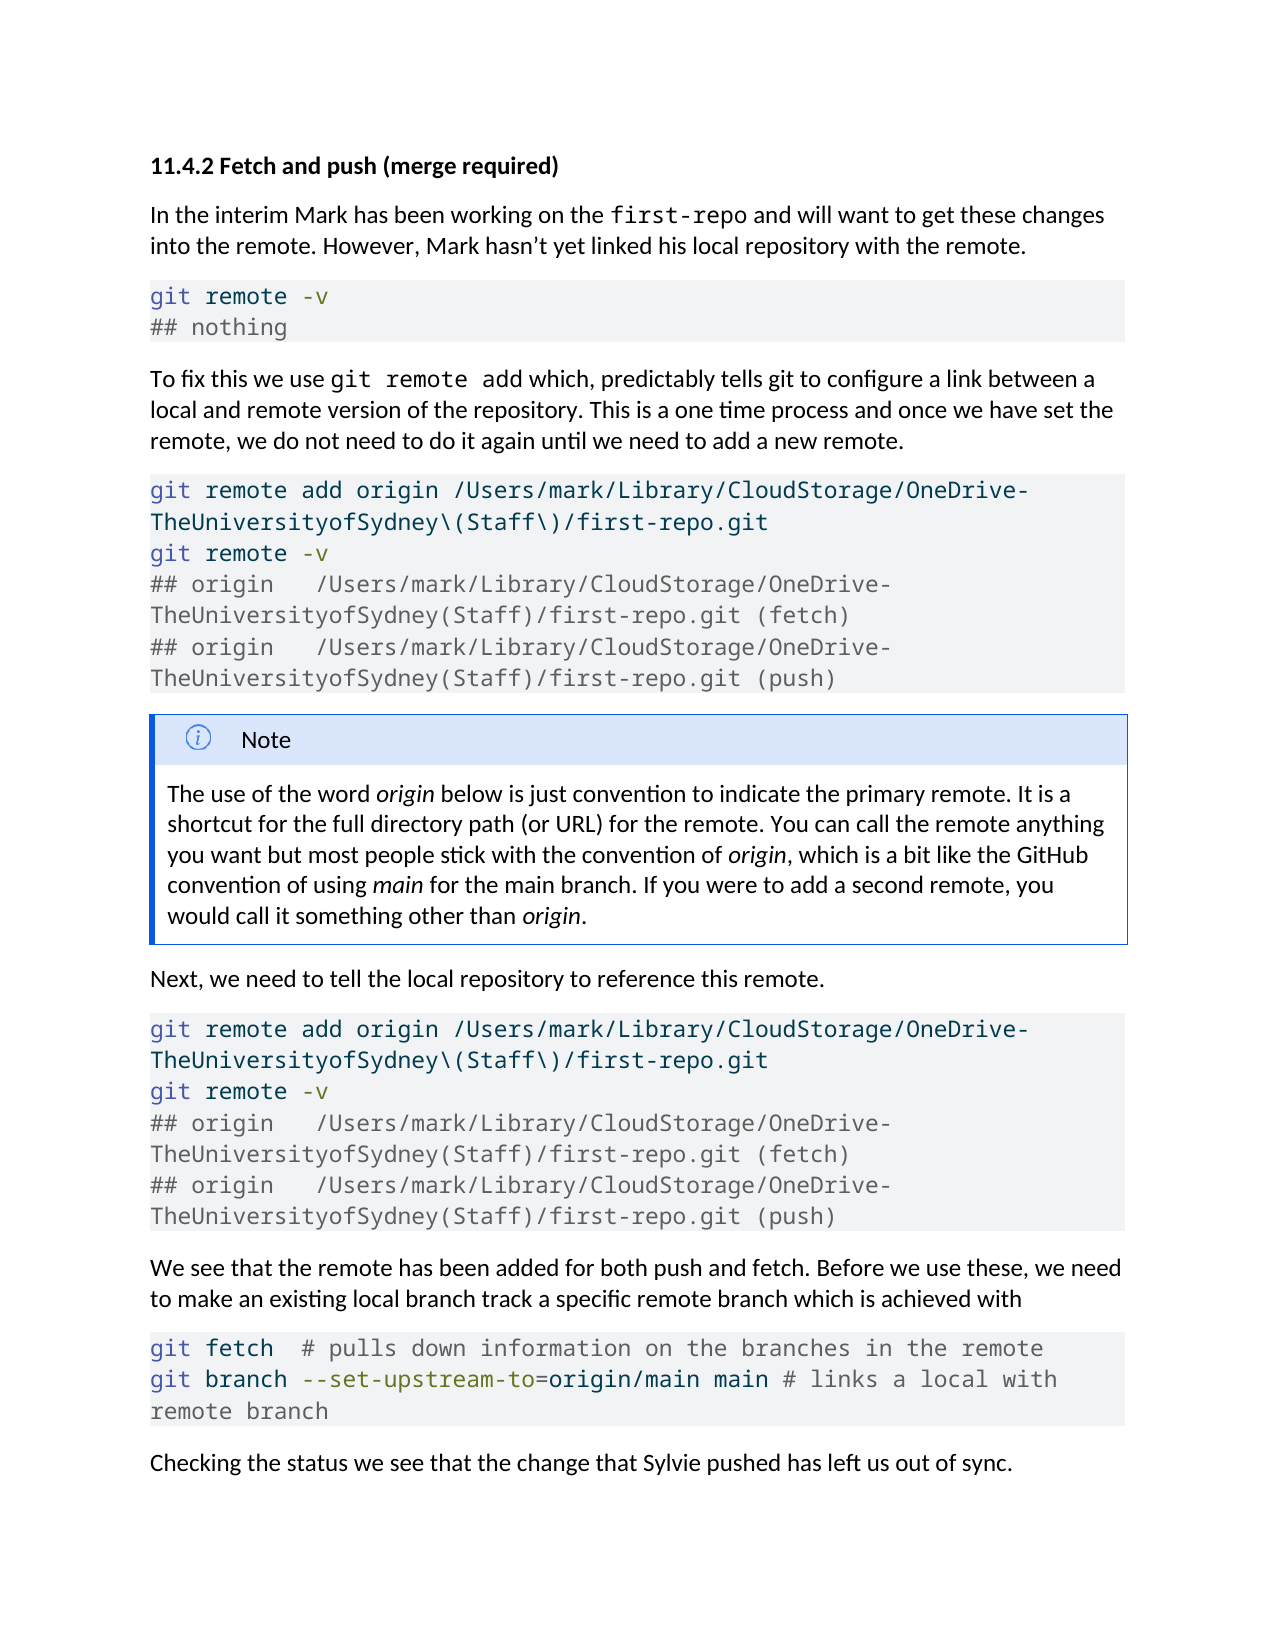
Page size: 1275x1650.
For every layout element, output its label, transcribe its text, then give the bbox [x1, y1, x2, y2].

text git remote add origin /Users/mark/Library/CloudStorage/OneDrive-TheUniversityofSydney\(Staff\)/first-repo.git git remote -v ## origin /Users/mark/Library/CloudStorage/OneDrive-TheUniversityofSydney(Staff)/first-repo.git (fetch) ## origin /Users/mark/Library/CloudStorage/OneDrive-TheUniversityofSydney(Staff)/first-repo.git (push) [329, 474, 1125, 693]
table_header Note [155, 715, 1127, 765]
text We see that the remote has been added for both push and fetch. Before we use these, we need to make an existing local branch track a specific remote branch which is achieved with [150, 1252, 1125, 1313]
text In the interim Mark has been working on the first-repo and will want to get these changes into the remote. However, Mark hasn’t yet linked his local repository with the remote. [150, 199, 1125, 261]
text git remote add origin /Users/mark/Library/CloudStorage/OneDrive-TheUniversityofSydney\(Staff\)/first-repo.git git remote -v ## origin /Users/mark/Library/CloudStorage/OneDrive-TheUniversityofSydney(Staff)/first-repo.git (fetch) ## origin /Users/mark/Library/CloudStorage/OneDrive-TheUniversityofSydney(Staff)/first-repo.git (push) [329, 1013, 1125, 1231]
text git remote -v ## nothing [287, 280, 1125, 342]
subtitle 11.4.2 Fetch and push (merge required) [150, 150, 1125, 181]
table_cell The use of the word origin below is just convention to indicate the primary remote. It is a shortcut for the full directory path (or URL) for the remote. You can call the remote anything you want but most people stick with the convention of origin, which is a bit like the GitHub convention of using main for the main branch. If you were to add a second remote, you would call it something other than origin. [155, 765, 1127, 944]
text Next, we need to tell the local repository to reference this remote. [150, 963, 1125, 994]
text To fix this we use git remote add which, predictably tells git to configure a link between a local and remote version of the repository. This is a one time process and once we have set the remote, we do not need to do it again until we need to add a new remote. [150, 363, 1125, 455]
text git fetch # pulls down information on the branches in the remote git branch --set-upstream-to=origin/main main # links a local with remote branch [150, 1332, 1125, 1426]
text Checking the status we see that the change that Sylvie pushed has left us out of sync. [150, 1447, 1125, 1477]
picture [186, 724, 211, 750]
